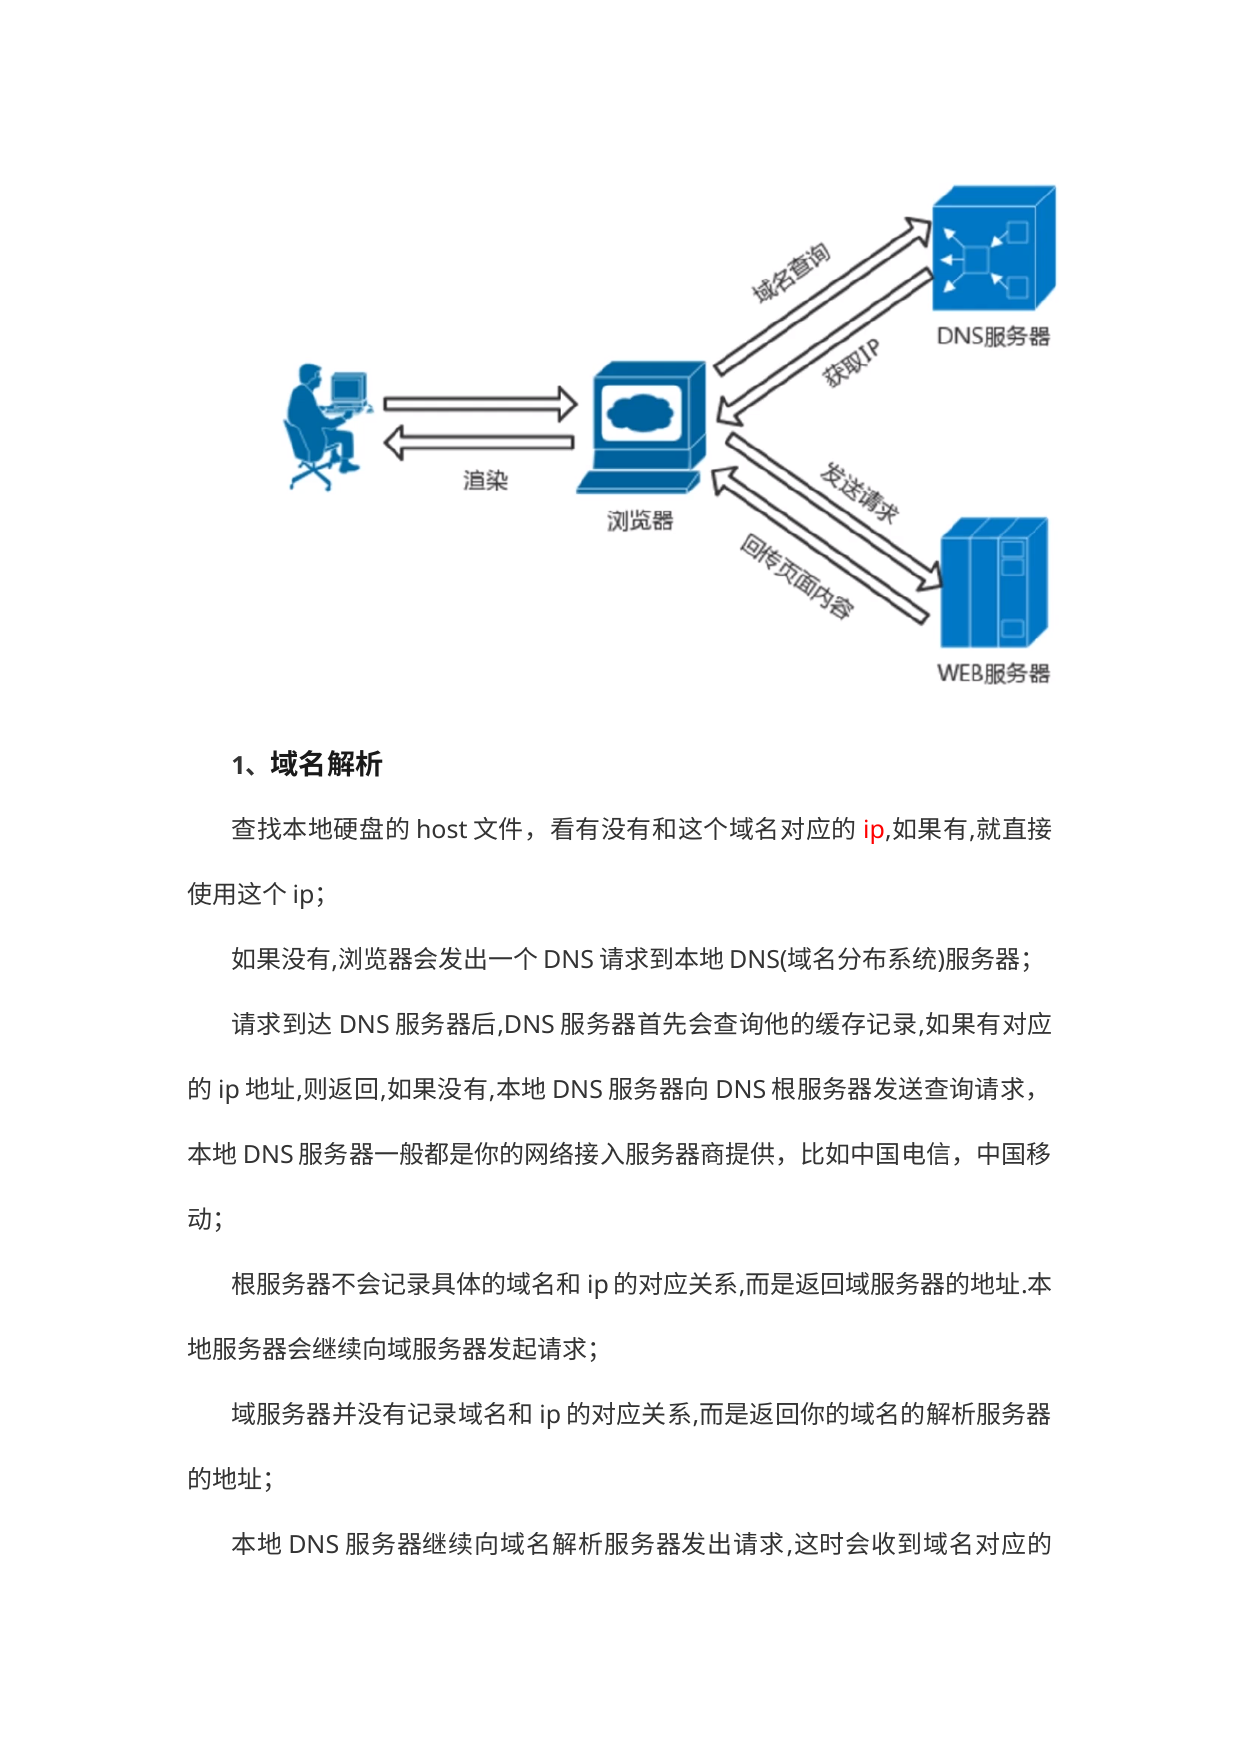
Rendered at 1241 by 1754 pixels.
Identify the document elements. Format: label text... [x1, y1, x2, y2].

picture [231, 175, 1097, 702]
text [187, 1510, 1053, 1575]
text 域服务器并没有记录域名和ip的对应关系,而是返回你的域名的解析服务器的地址； [187, 1380, 1053, 1510]
text 如果没有,浏览器会发出一个DNS请求到本地DNS(域名分布系统)服务器； [187, 925, 1053, 990]
text 请求到达DNS服务器后,DNS服务器首先会查询他的缓存记录,如果有对应的ip地址,则返回,如果没有,本地DNS服务器向DNS根服务器发送查询请求，本地DNS服务器一般都是你的网络接入服务器商提供，比如中国电信，中国移动； [187, 990, 1053, 1250]
text 根服务器不会记录具体的域名和ip的对应关系,而是返回域服务器的地址.本地服务器会继续向域服务器发起请求； [187, 1250, 1053, 1380]
text 查找本地硬盘的host文件，看有没有和这个域名对应的ip,如果有,就直接使用这个ip； [187, 795, 1053, 925]
text 1、域名解析 [187, 730, 1053, 795]
